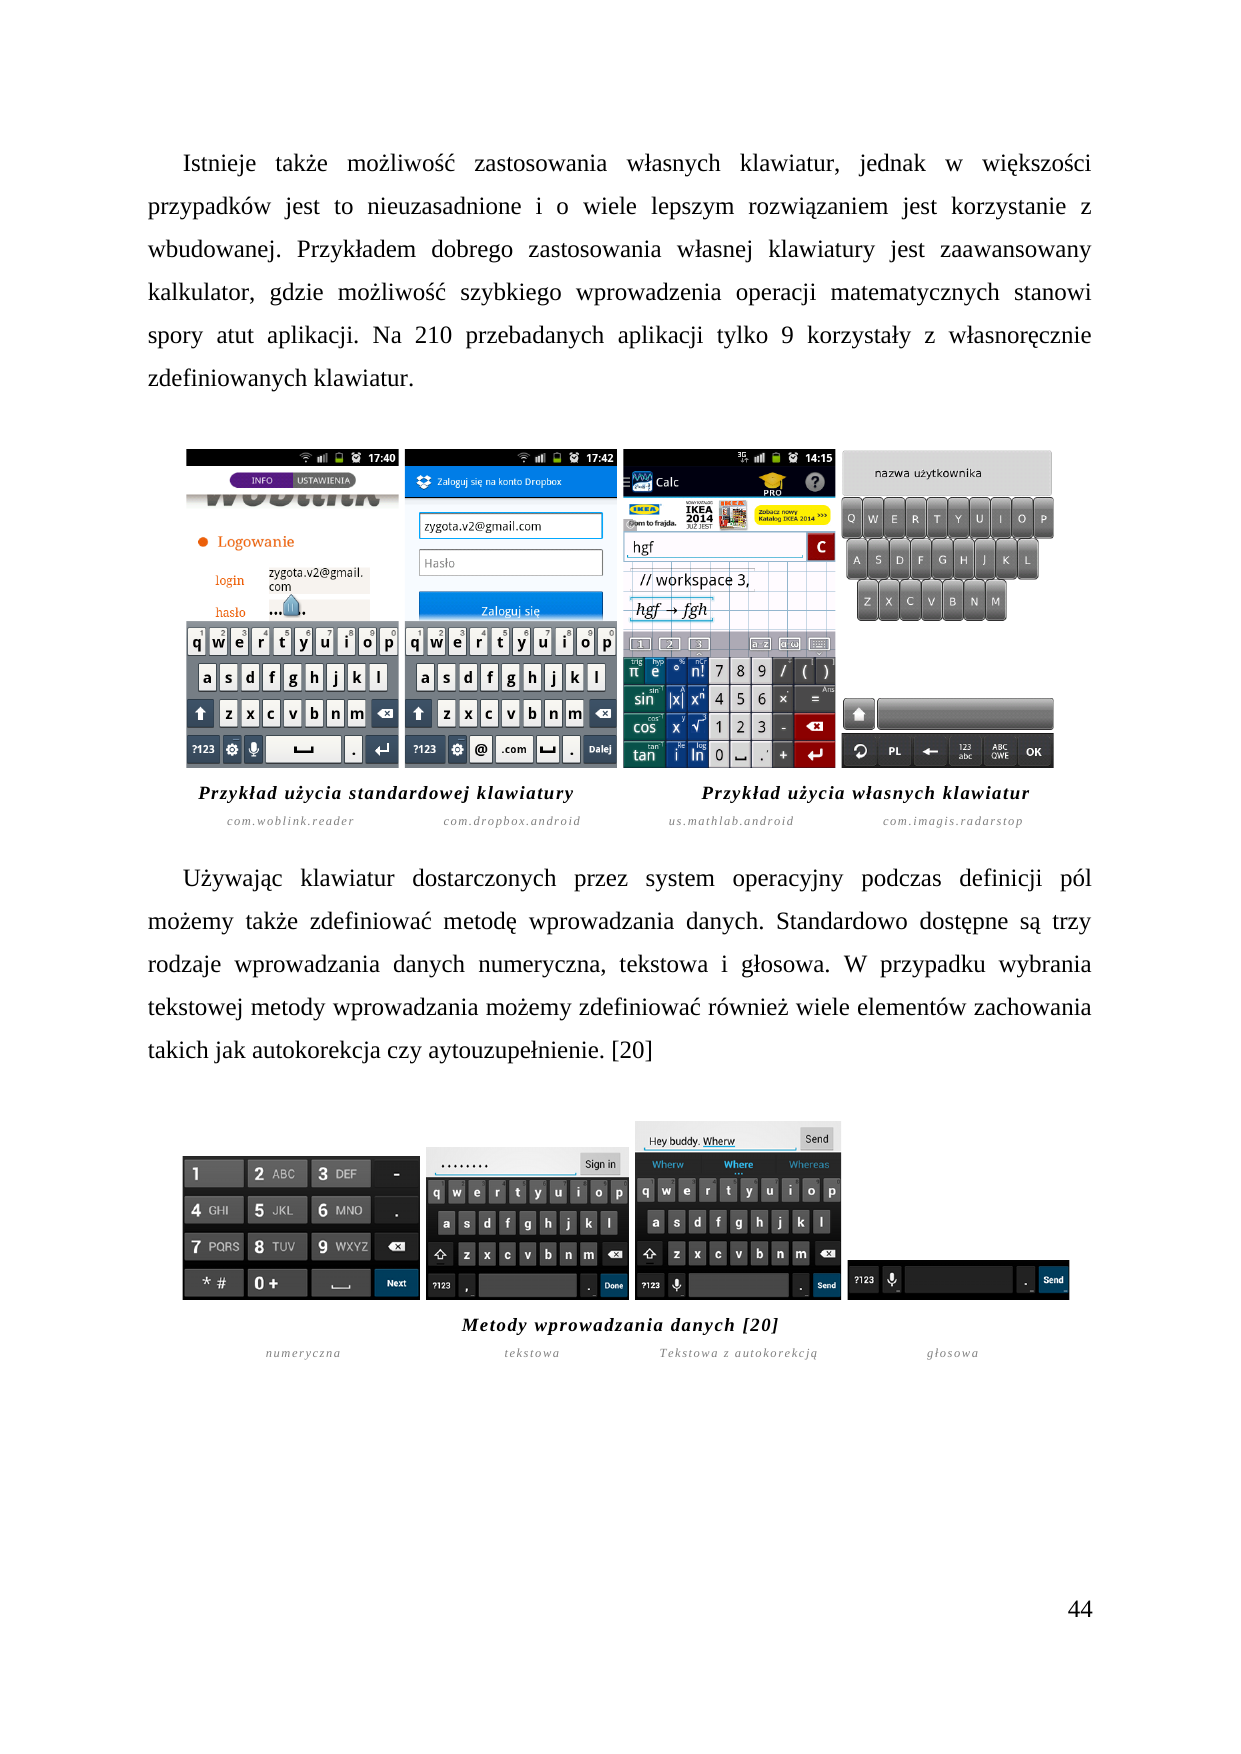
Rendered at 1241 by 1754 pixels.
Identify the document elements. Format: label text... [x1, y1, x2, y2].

table_header Przykład użycia własnych klawiatur [635, 782, 1096, 814]
table_header Tekstowa z autokorekcją [635, 1346, 841, 1394]
table_cell com.woblink.reader [177, 814, 403, 863]
table_header numeryczna [177, 1346, 428, 1394]
table_header Przykład użycia standardowej klawiatury [136, 782, 635, 814]
picture [387, 1281, 406, 1287]
table_cell us.mathlab.android [620, 814, 842, 863]
text Istnieje także możliwość zastosowania własnych klawiatur, jednak w większości przypadków jest to nieuzasadnione i o wiele lepszym rozwiązaniem jest korzystanie z wbudowanej. Przykładem dobrego zastosowania własnej klawiatury jest zaawansowany kalkulator, gdzie możliwość szybkiego wprowadzenia operacji matematycznych stanowi spory atut aplikacji. Na 210 przebadanych aplikacji tylko 9 korzystały z własnoręcznie zdefiniowanych klawiatur. [148, 148, 1092, 392]
picture [186, 449, 399, 768]
picture [847, 1260, 1070, 1300]
table_cell com.imagis.radarstop [842, 814, 1063, 863]
picture [841, 449, 1054, 768]
picture [182, 1156, 420, 1300]
table_cell com.dropbox.android [403, 814, 620, 863]
picture [623, 449, 836, 768]
text Używając klawiatur dostarczonych przez system operacyjny podczas definicji pól możemy także zdefiniować metodę wprowadzania danych. Standardowo dostępne są trzy rodzaje wprowadzania danych numeryczna, tekstowa i głosowa. W przypadku wybrania tekstowej metody wprowadzania możemy zdefiniować również wiele elementów zachowania takich jak autokorekcja czy aytouzupełnienie. [20] [148, 863, 1092, 1064]
picture [635, 1121, 842, 1300]
picture [426, 1147, 629, 1300]
picture [1044, 1276, 1064, 1283]
picture [404, 449, 617, 768]
table_header tekstowa [428, 1346, 635, 1394]
picture [818, 1282, 836, 1288]
subtitle Metody wprowadzania danych [20] [148, 1313, 1092, 1335]
table_header głosowa [841, 1346, 1063, 1394]
